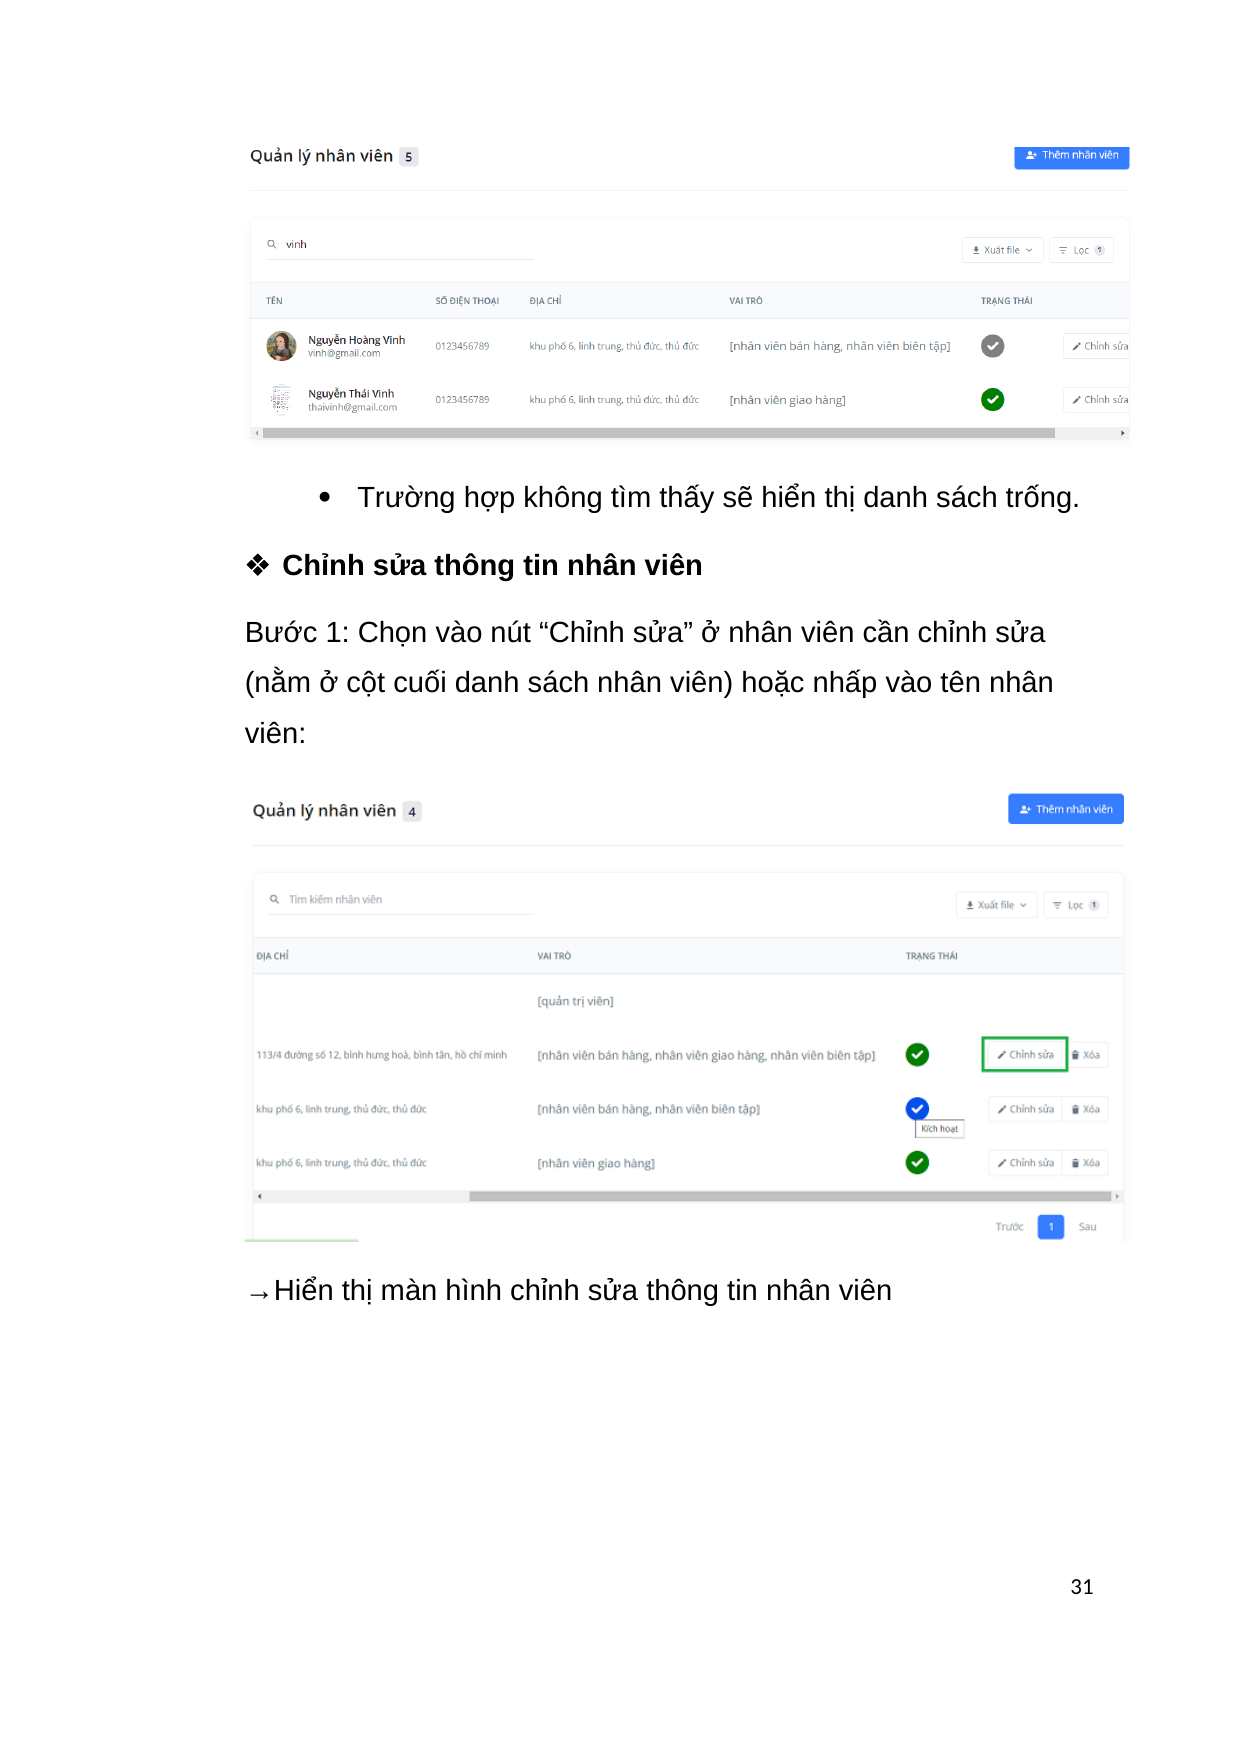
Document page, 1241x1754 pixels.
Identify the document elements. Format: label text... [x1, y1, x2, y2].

text Bước 1: Chọn vào nút “Chỉnh sửa” ở nhân viên cần chỉnh sửa (nằm ở cột cuối danh sách nhân viên) hoặc nhấp vào tên nhân viên: [244, 615, 1093, 749]
text →Hiển thị màn hình chỉnh sửa thông tin nhân viên [207, 1273, 1093, 1306]
list Chỉnh sửa thông tin nhân viên [244, 548, 1093, 581]
list Trường hợp không tìm thấy sẽ hiển thị danh sách trống. [319, 480, 1093, 514]
picture [244, 147, 1131, 450]
picture [244, 782, 1131, 1242]
